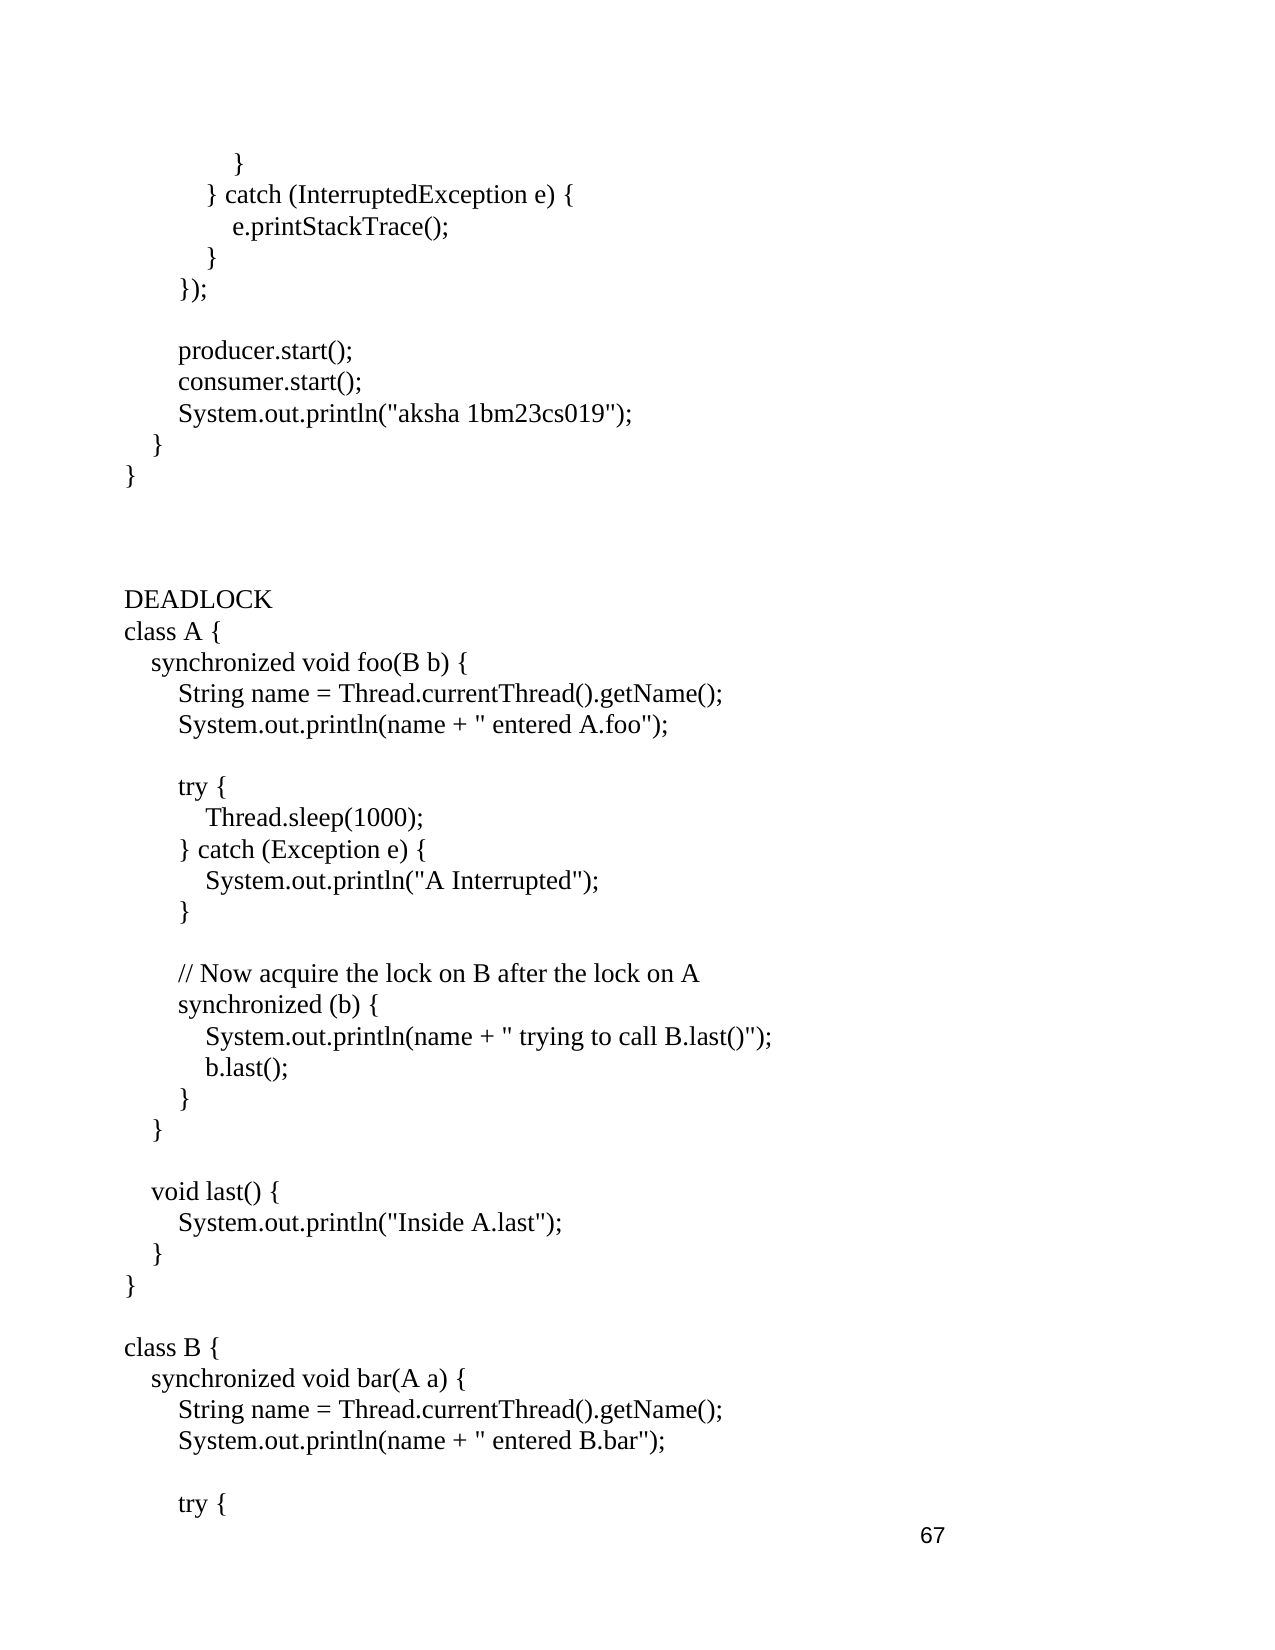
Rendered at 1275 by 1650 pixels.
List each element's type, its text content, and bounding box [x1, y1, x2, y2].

text void last() { [124, 1175, 1236, 1206]
text // Now acquire the lock on B after the lock on A [124, 957, 1236, 988]
text } [124, 1082, 1236, 1113]
text System.out.println(name + " entered B.bar"); [124, 1424, 1236, 1456]
text e.printStackTrace(); [124, 210, 1236, 241]
text } [124, 895, 1236, 926]
text producer.start(); [124, 334, 1236, 366]
text System.out.println(name + " trying to call B.last()"); [124, 1019, 1236, 1051]
text String name = Thread.currentThread().getName(); [124, 677, 1236, 708]
text } [124, 428, 1236, 459]
text System.out.println(name + " entered A.foo"); [124, 708, 1236, 739]
text Thread.sleep(1000); [124, 802, 1236, 833]
text }); [124, 272, 1236, 303]
text consumer.start(); [124, 366, 1236, 397]
text } catch (InterruptedException e) { [124, 179, 1236, 210]
text } [124, 241, 1236, 272]
text } [124, 1238, 1236, 1269]
text synchronized void foo(B b) { [124, 646, 1236, 677]
text } [124, 147, 1236, 179]
text System.out.println("A Interrupted"); [124, 864, 1236, 895]
text System.out.println("aksha 1bm23cs019"); [124, 397, 1236, 428]
text synchronized (b) { [124, 988, 1236, 1019]
text try { [124, 770, 1236, 802]
text System.out.println("Inside A.last"); [124, 1206, 1236, 1238]
text } catch (Exception e) { [124, 833, 1236, 864]
text class A { [124, 615, 1236, 646]
text b.last(); [124, 1051, 1236, 1082]
text } [124, 459, 1236, 490]
text DEADLOCK [124, 583, 1236, 615]
text } [124, 1113, 1236, 1144]
text synchronized void bar(A a) { [124, 1362, 1236, 1393]
text try { [124, 1487, 1236, 1518]
text class B { [124, 1331, 1236, 1362]
text } [124, 1269, 1236, 1300]
text String name = Thread.currentThread().getName(); [124, 1393, 1236, 1424]
